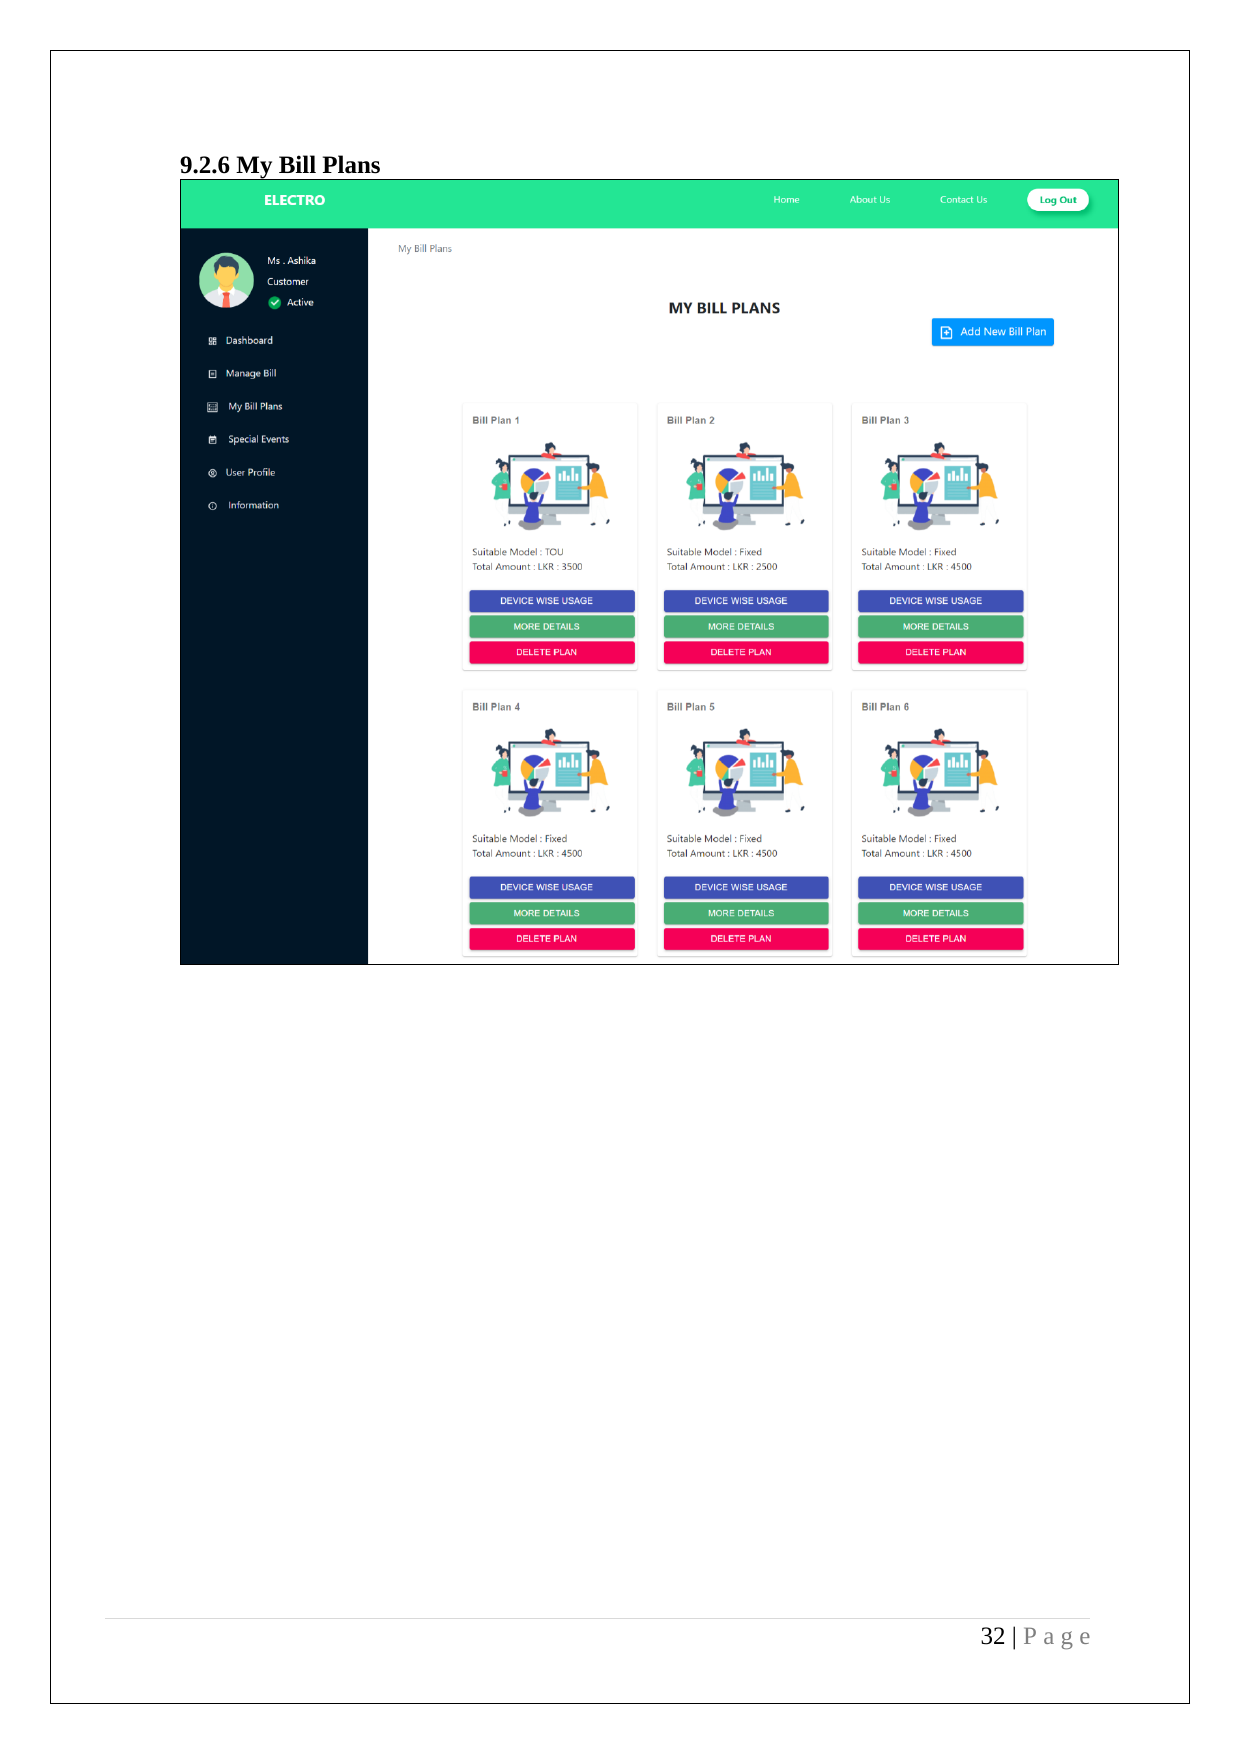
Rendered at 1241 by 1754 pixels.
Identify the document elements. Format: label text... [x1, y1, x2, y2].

subtitle 9.2.6 My Bill Plans [180, 150, 1090, 179]
picture [181, 180, 1118, 964]
